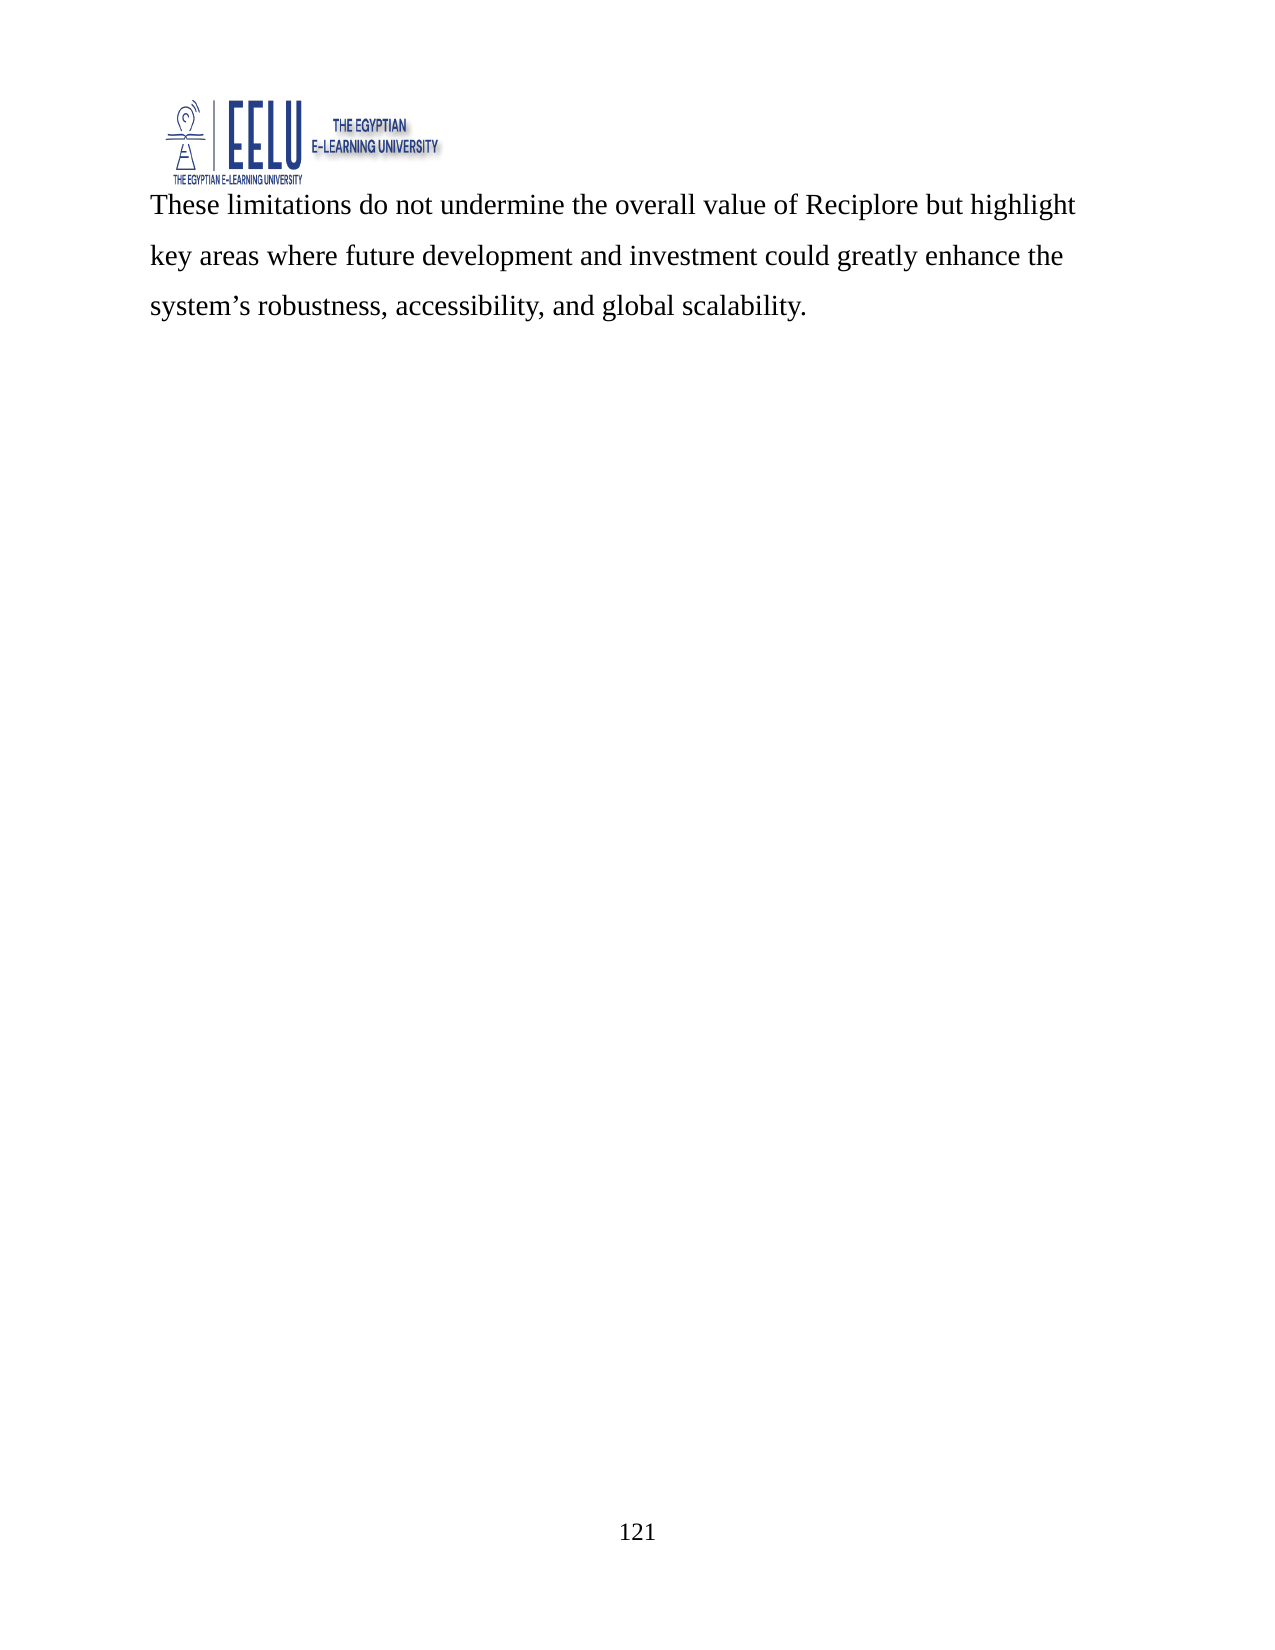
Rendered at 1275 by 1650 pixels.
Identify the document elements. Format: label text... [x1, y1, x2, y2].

picture [150, 75, 444, 188]
text These limitations do not undermine the overall value of Reciplore but highlight key areas where future development and investment could greatly enhance the system’s robustness, accessibility, and global scalability. [150, 187, 1125, 322]
